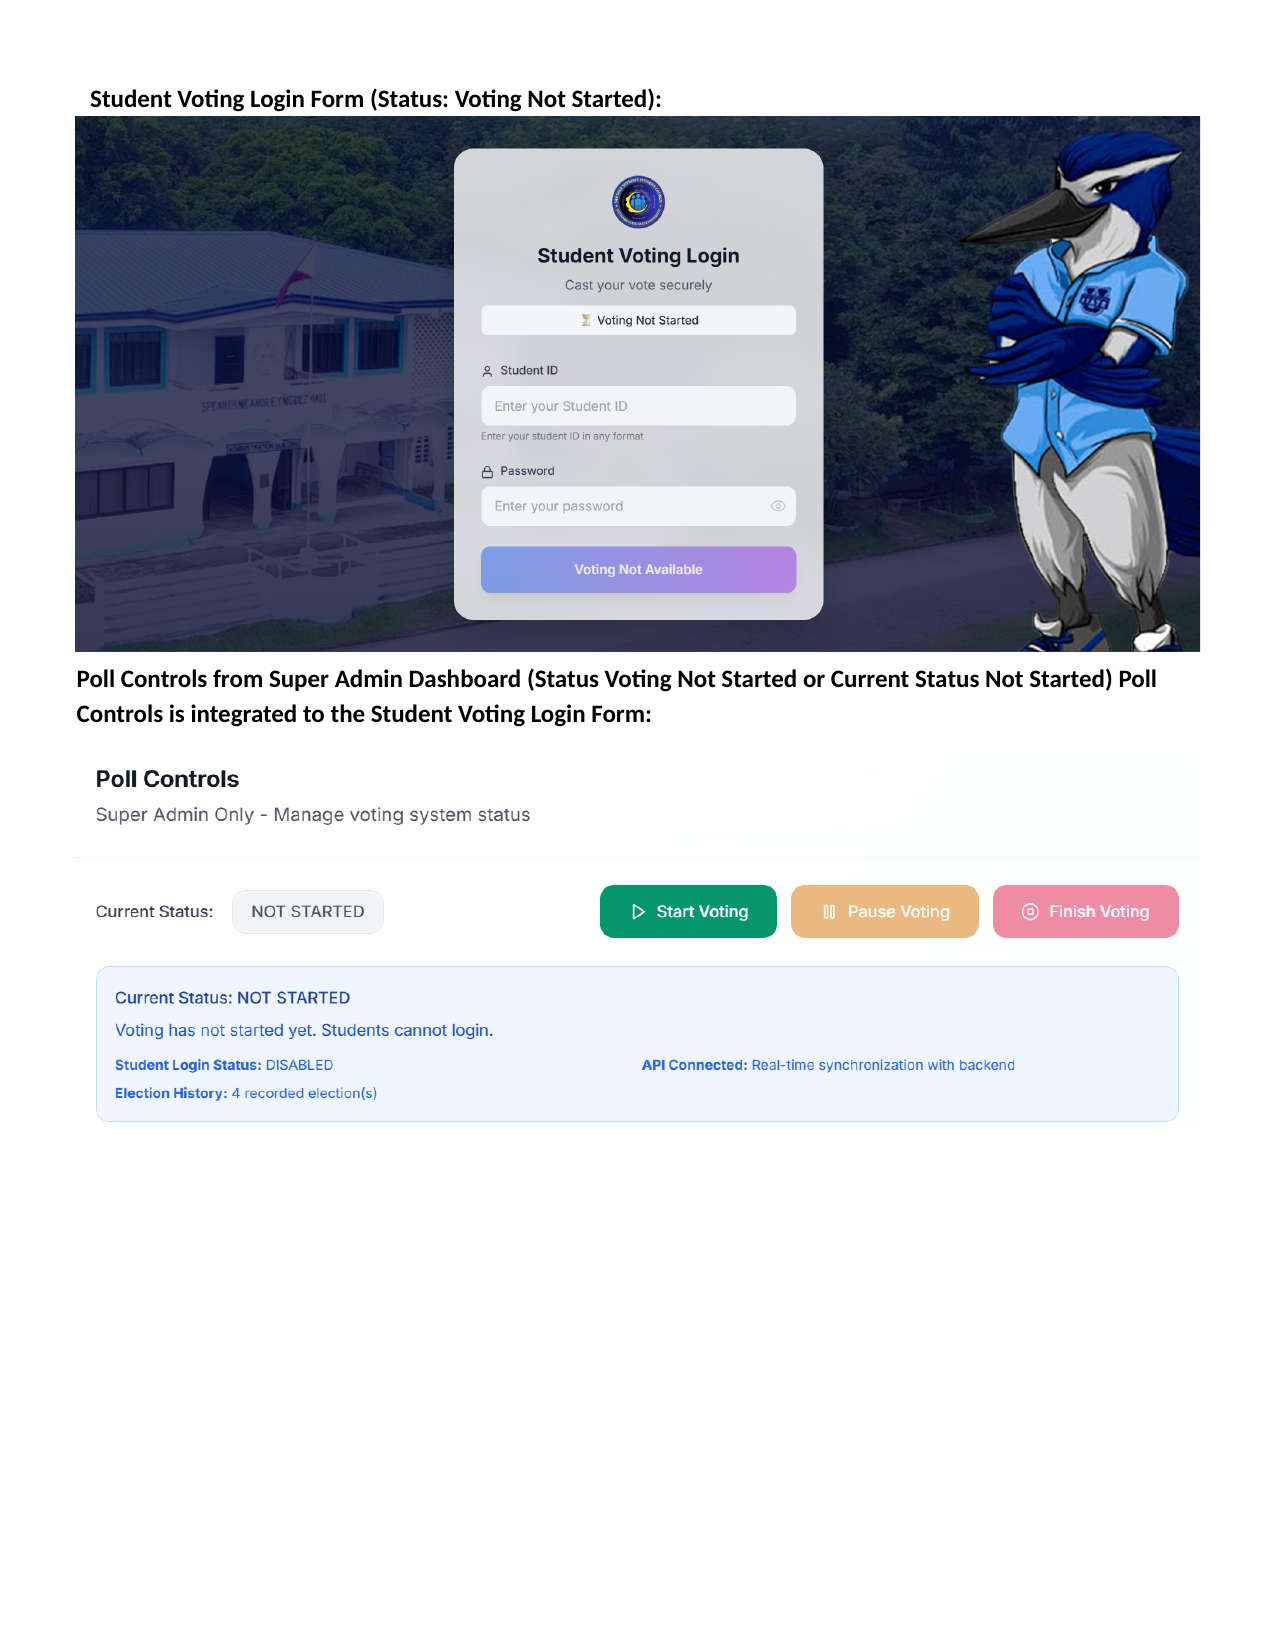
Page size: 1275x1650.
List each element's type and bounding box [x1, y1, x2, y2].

picture [74, 747, 1200, 1130]
picture [75, 116, 1200, 652]
